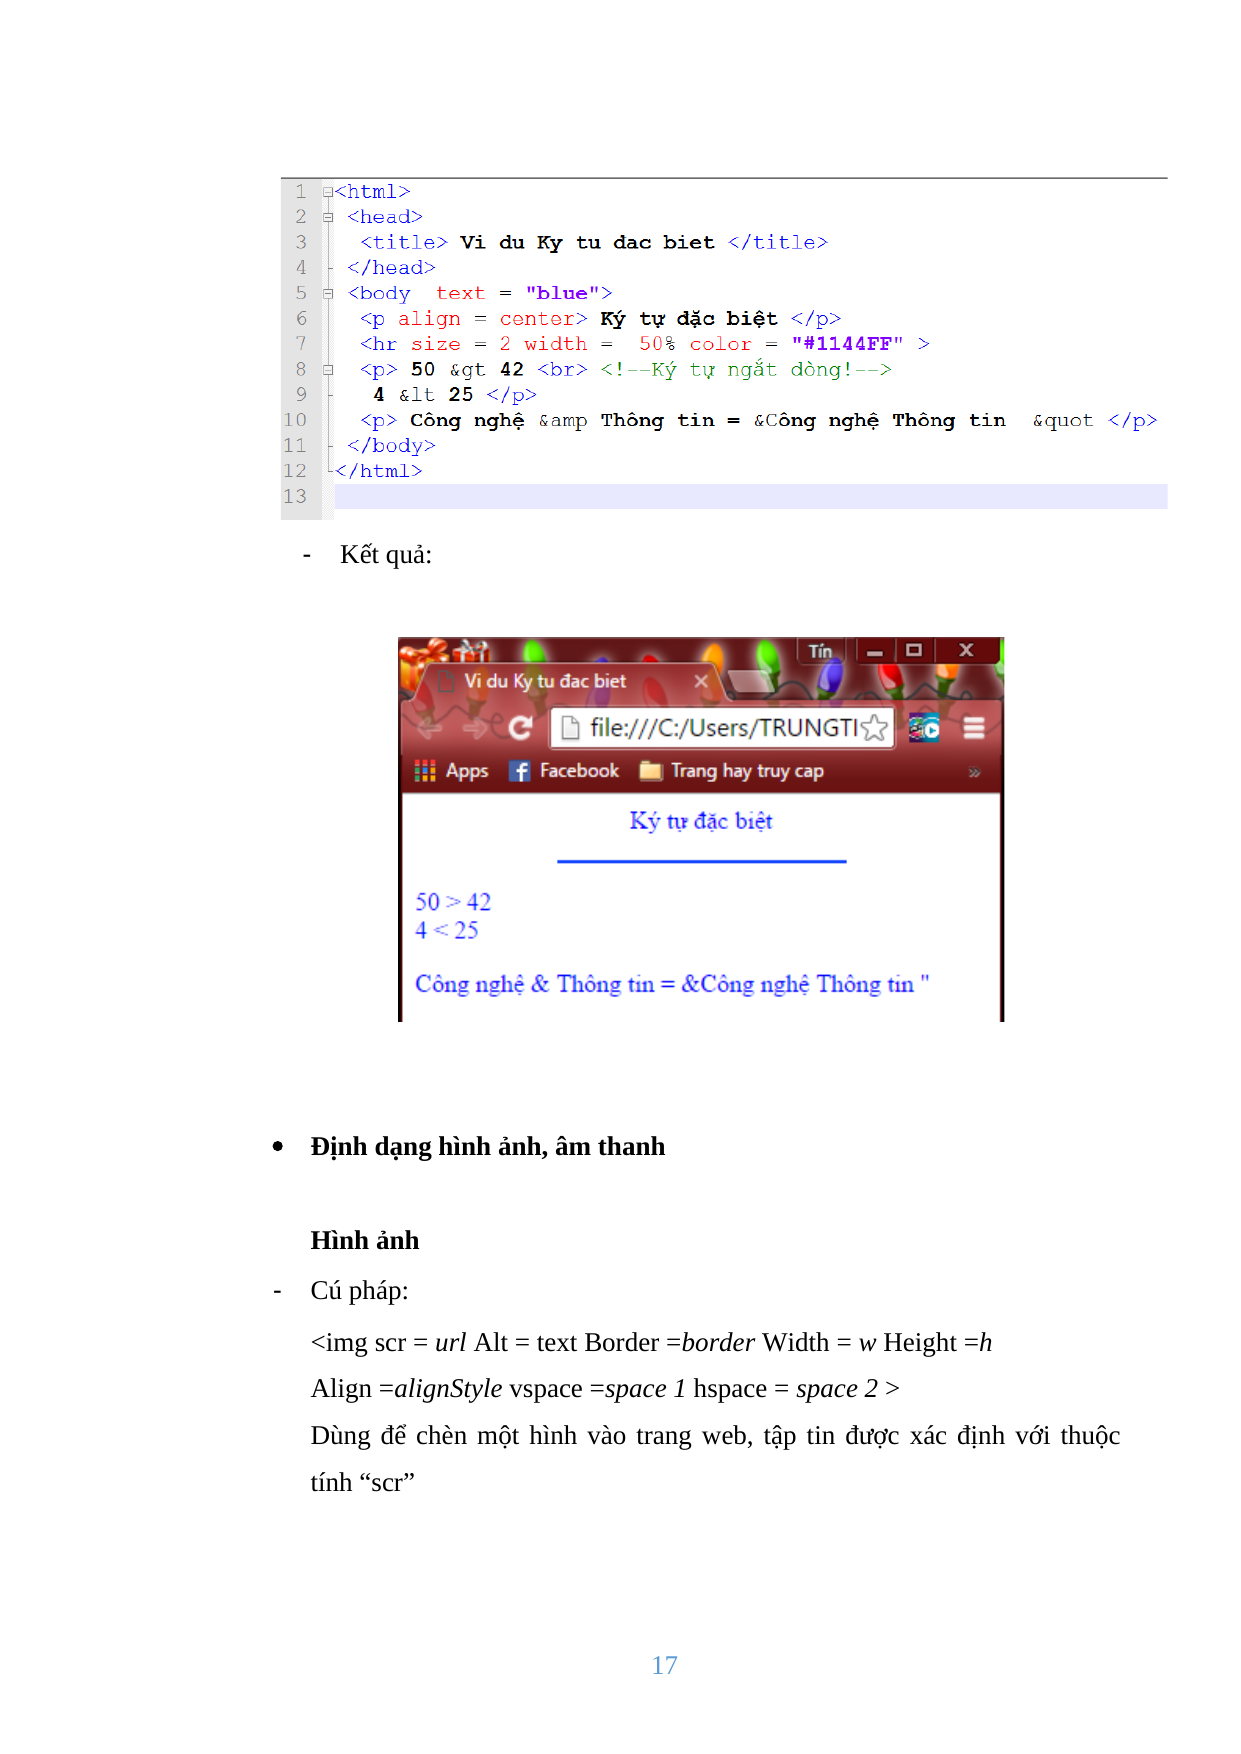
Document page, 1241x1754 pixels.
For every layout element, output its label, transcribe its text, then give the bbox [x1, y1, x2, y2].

list <img scr = url Alt = text Border =border Width = w Height =h [310, 1326, 1122, 1357]
picture [280, 177, 1168, 520]
text Dùng để chèn một hình vào trang web, tập tin được xác định với thuộc tính “scr” [310, 1419, 1122, 1497]
picture [398, 637, 1005, 1022]
list Kết quả: [302, 535, 1122, 572]
text Hình ảnh [310, 1224, 1122, 1255]
list Định dạng hình ảnh, âm thanh [273, 1130, 1122, 1161]
list Cú pháp: [273, 1270, 1122, 1307]
text Align =alignStyle vspace =space 1 hspace = space 2 > [310, 1372, 1122, 1403]
